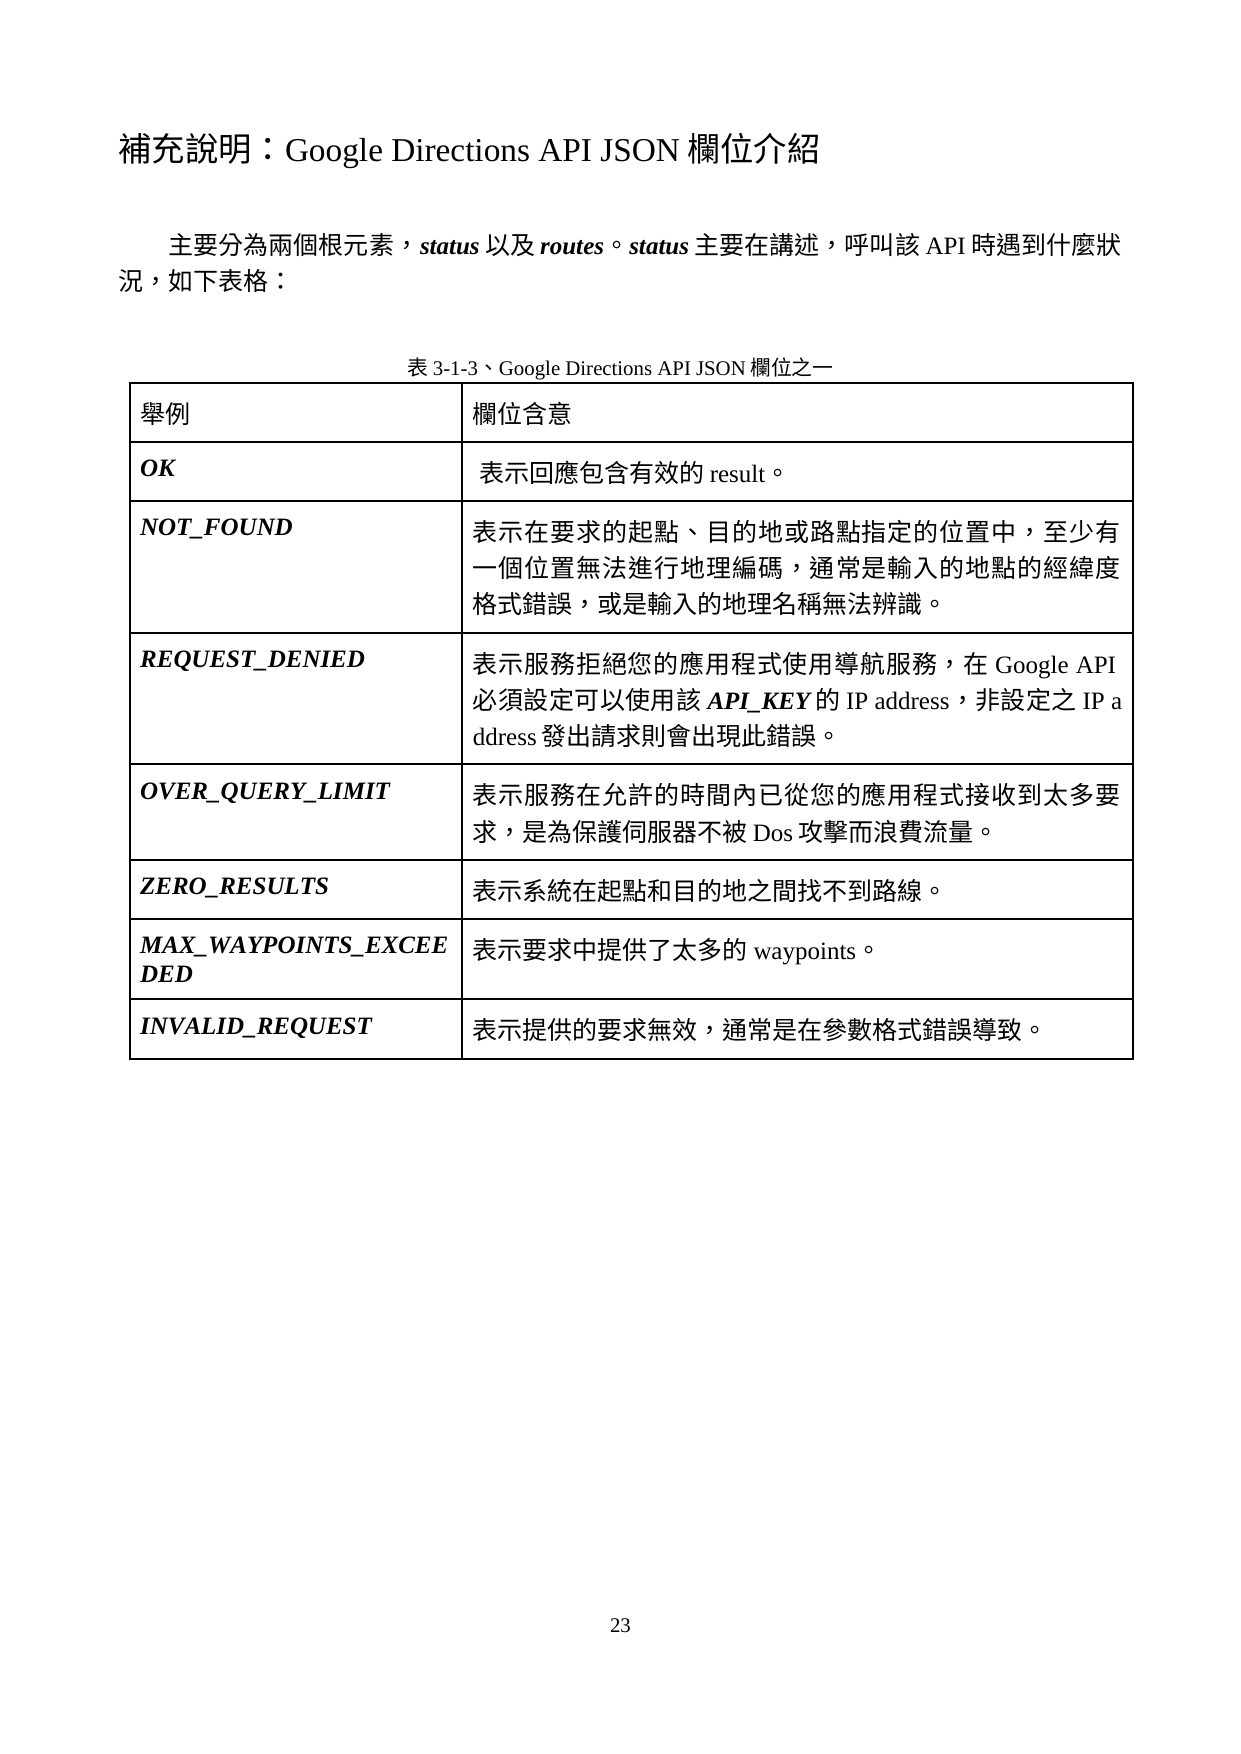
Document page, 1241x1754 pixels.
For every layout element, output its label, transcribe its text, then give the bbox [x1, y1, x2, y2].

table_cell 表示服務拒絕您的應用程式使用導航服務，在Google API 必須設定可以使用該API_KEY的IP address，非設定之IP address發出請求則會出現此錯誤。 [463, 634, 1132, 763]
table_cell MAX_WAYPOINTS_EXCEEDED [131, 920, 461, 998]
table_cell 表示服務在允許的時間內已從您的應用程式接收到太多要求，是為保護伺服器不被Dos攻擊而浪費流量。 [463, 765, 1132, 859]
text 主要分為兩個根元素，status以及routes。status主要在講述，呼叫該API時遇到什麼狀況，如下表格： [118, 225, 1122, 298]
table_header 欄位含意 [463, 384, 1132, 441]
table_cell OK [131, 443, 461, 500]
table_cell 表示提供的要求無效，通常是在參數格式錯誤導致。 [463, 1000, 1132, 1057]
table_cell ZERO_RESULTS [131, 861, 461, 918]
table_cell 表示系統在起點和目的地之間找不到路線。 [463, 861, 1132, 918]
table_header 舉例 [131, 384, 461, 441]
table_cell OVER_QUERY_LIMIT [131, 765, 461, 859]
table_cell NOT_FOUND [131, 502, 461, 632]
table_cell REQUEST_DENIED [131, 634, 461, 763]
table_cell 表示回應包含有效的 result。 [463, 443, 1132, 500]
table_cell INVALID_REQUEST [131, 1000, 461, 1057]
table_cell 表示在要求的起點、目的地或路點指定的位置中，至少有一個位置無法進行地理編碼，通常是輸入的地點的經緯度格式錯誤，或是輸入的地理名稱無法辨識。 [463, 502, 1132, 632]
text 補充說明：Google Directions API JSON欄位介紹 [118, 123, 1122, 171]
table_cell 表示要求中提供了太多的 waypoints。 [463, 920, 1132, 998]
